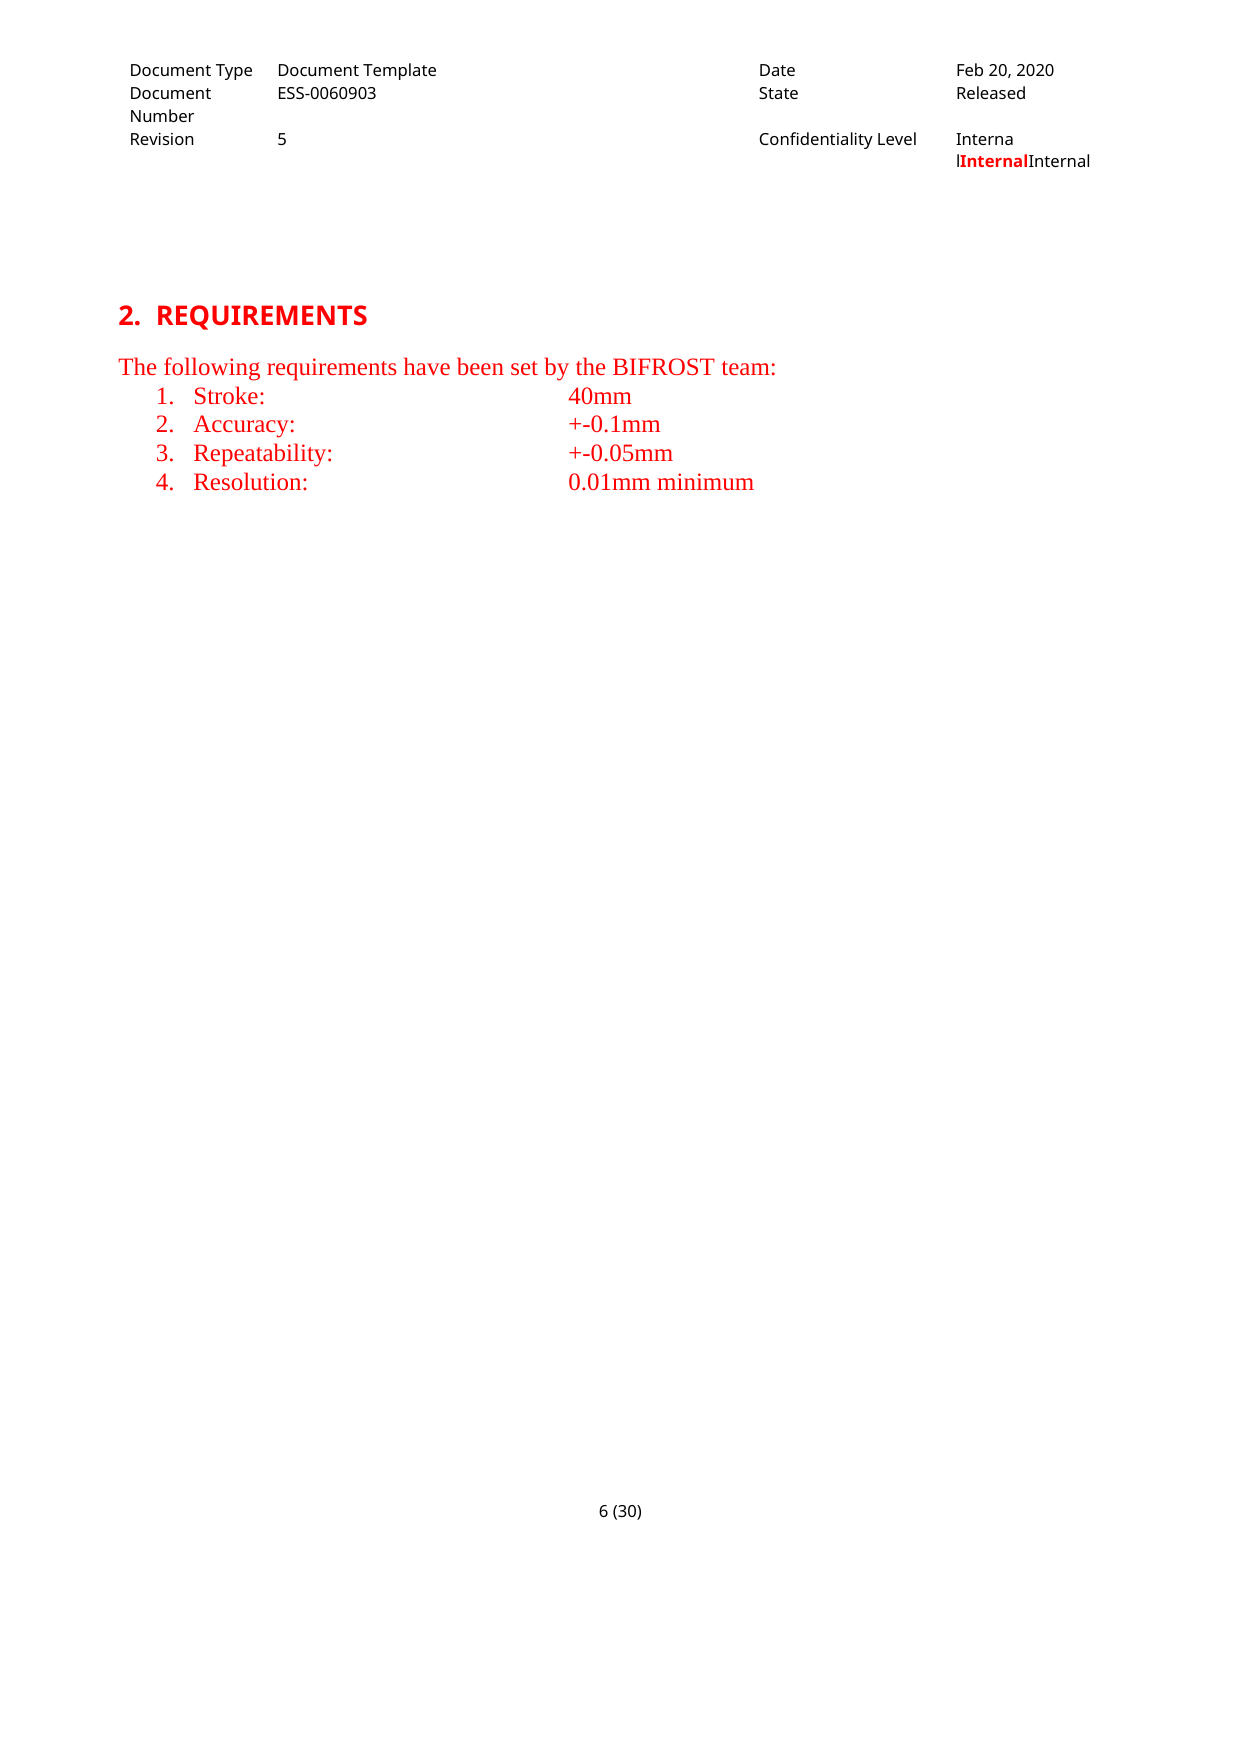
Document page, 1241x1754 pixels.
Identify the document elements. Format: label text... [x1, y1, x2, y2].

list Accuracy: +-0.1mm [156, 409, 1122, 438]
subtitle Requirements [118, 296, 1122, 333]
text The following requirements have been set by the BIFROST team: [118, 352, 1122, 381]
list Repeatability: +-0.05mm [156, 438, 1122, 467]
list Stroke: 40mm [156, 381, 1122, 409]
list Resolution: 0.01mm minimum [156, 467, 1122, 496]
